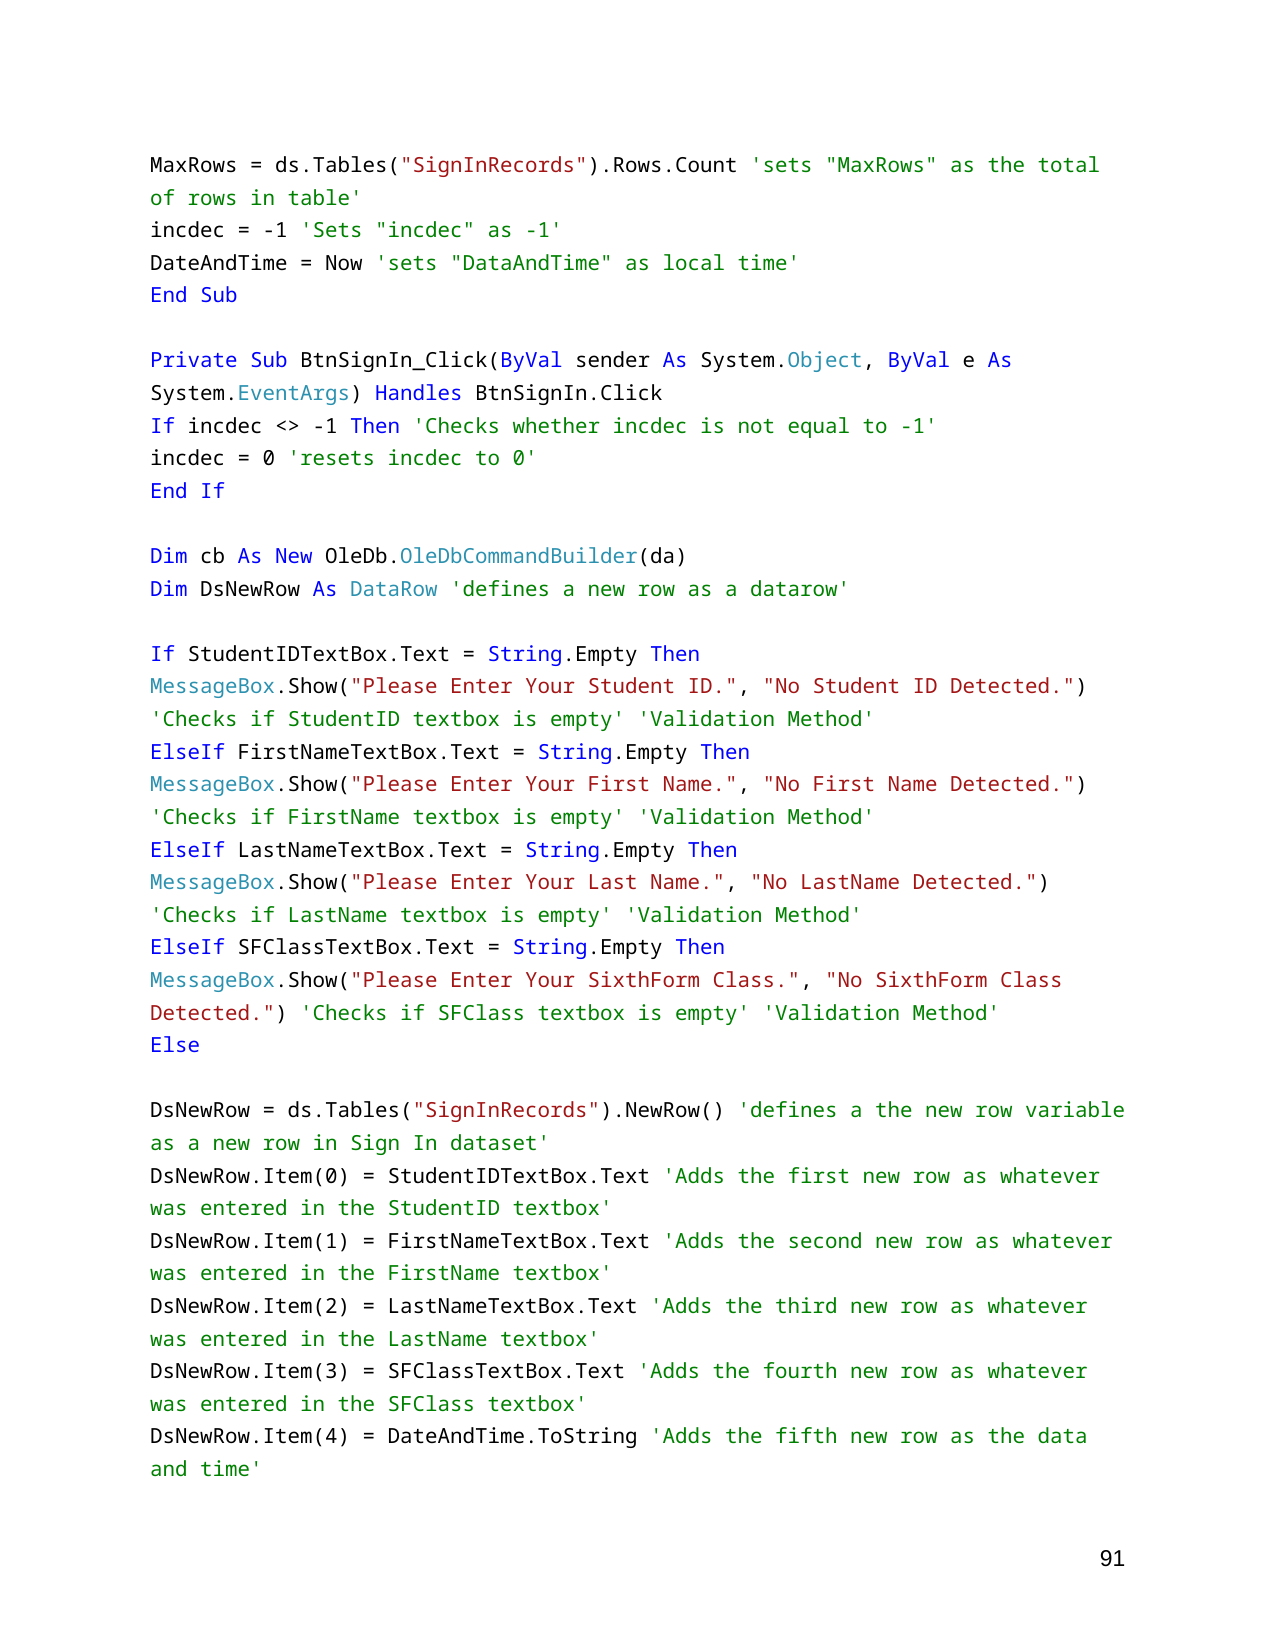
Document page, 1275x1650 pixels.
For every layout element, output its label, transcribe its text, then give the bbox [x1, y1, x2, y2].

text MessageBox.Show("Please Enter Your First Name.", "No First Name Detected.") 'Checks if FirstName textbox is empty' 'Validation Method' [150, 769, 1125, 831]
text End If [150, 476, 1125, 504]
text Dim cb As New OleDb.OleDbCommandBuilder(da) [150, 541, 1125, 570]
text If StudentIDTextBox.Text = String.Empty Then [150, 639, 1125, 667]
text DsNewRow = ds.Tables("SignInRecords").NewRow() 'defines a the new row variable as a new row in Sign In dataset' [150, 1096, 1125, 1157]
text Else [150, 1030, 1125, 1059]
text DsNewRow.Item(2) = LastNameTextBox.Text 'Adds the third new row as whatever was entered in the LastName textbox' [150, 1291, 1125, 1352]
text DsNewRow.Item(0) = StudentIDTextBox.Text 'Adds the first new row as whatever was entered in the StudentID textbox' [150, 1161, 1125, 1222]
text DsNewRow.Item(4) = DateAndTime.ToString 'Adds the fifth new row as the data and time' [150, 1422, 1125, 1483]
text MessageBox.Show("Please Enter Your SixthForm Class.", "No SixthForm Class Detected.") 'Checks if SFClass textbox is empty' 'Validation Method' [150, 965, 1125, 1026]
text DateAndTime = Now 'sets "DataAndTime" as local time' [150, 248, 1125, 276]
text MaxRows = ds.Tables("SignInRecords").Rows.Count 'sets "MaxRows" as the total of rows in table' [150, 150, 1125, 211]
text If incdec <> -1 Then 'Checks whether incdec is not equal to -1' [150, 411, 1125, 439]
text DsNewRow.Item(1) = FirstNameTextBox.Text 'Adds the second new row as whatever was entered in the FirstName textbox' [150, 1226, 1125, 1287]
text MessageBox.Show("Please Enter Your Last Name.", "No LastName Detected.") 'Checks if LastName textbox is empty' 'Validation Method' [150, 867, 1125, 928]
text incdec = 0 'resets incdec to 0' [150, 443, 1125, 472]
text Private Sub BtnSignIn_Click(ByVal sender As System.Object, ByVal e As System.EventArgs) Handles BtnSignIn.Click [150, 346, 1125, 407]
text End Sub [150, 280, 1125, 309]
text ElseIf FirstNameTextBox.Text = String.Empty Then [150, 737, 1125, 765]
text Dim DsNewRow As DataRow 'defines a new row as a datarow' [150, 574, 1125, 602]
text ElseIf SFClassTextBox.Text = String.Empty Then [150, 932, 1125, 961]
text MessageBox.Show("Please Enter Your Student ID.", "No Student ID Detected.") 'Checks if StudentID textbox is empty' 'Validation Method' [150, 672, 1125, 733]
text DsNewRow.Item(3) = SFClassTextBox.Text 'Adds the fourth new row as whatever was entered in the SFClass textbox' [150, 1356, 1125, 1417]
text incdec = -1 'Sets "incdec" as -1' [150, 215, 1125, 244]
text ElseIf LastNameTextBox.Text = String.Empty Then [150, 835, 1125, 863]
